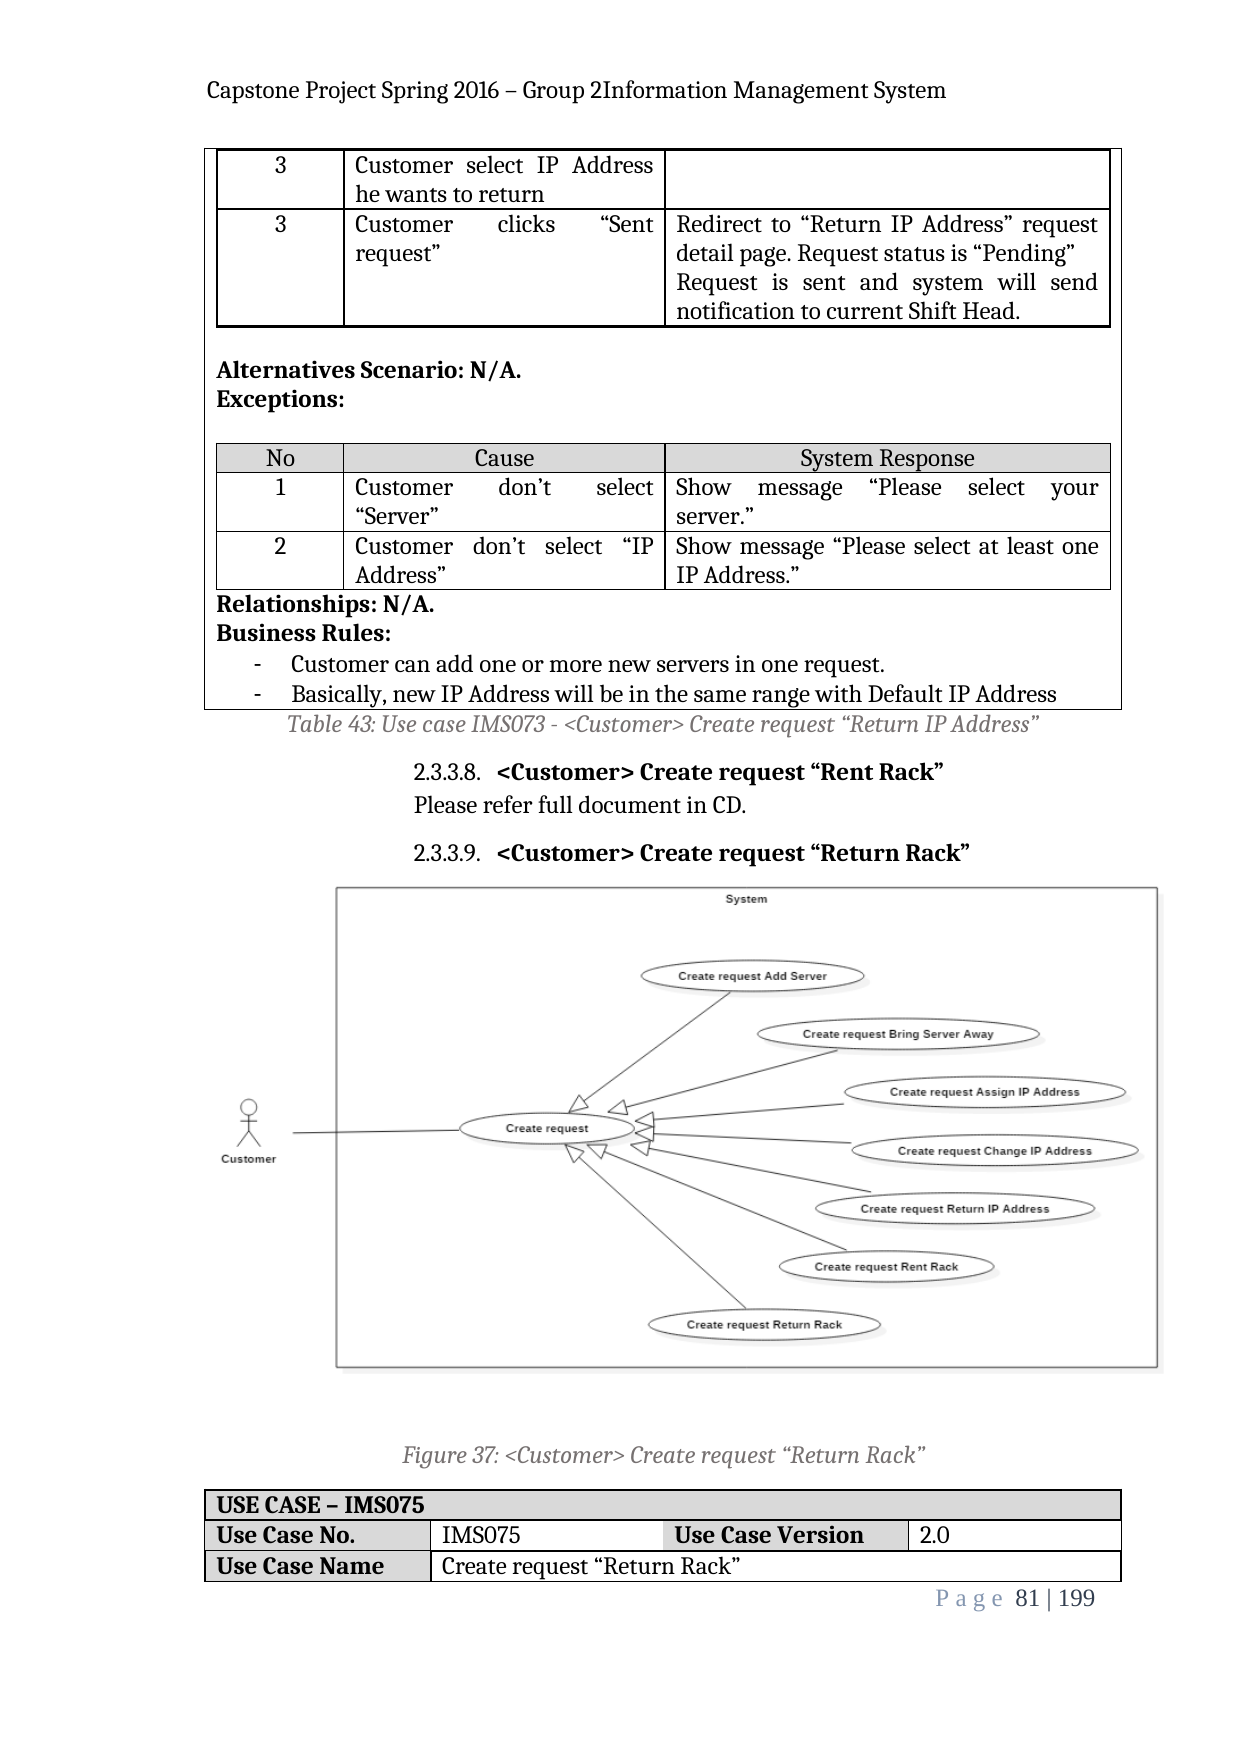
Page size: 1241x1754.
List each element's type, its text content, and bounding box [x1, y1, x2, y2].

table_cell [205, 149, 1121, 709]
table_cell Use Case Version [663, 1521, 908, 1550]
table_cell Create request “Return Rack” [432, 1552, 1120, 1581]
text Table 43: Use case IMS073 - <Customer> Create request “Return IP Address” [207, 710, 1122, 739]
table_cell 2.0 [909, 1521, 1121, 1550]
table_cell IMS075 [431, 1521, 663, 1550]
table_cell Use Case Name [206, 1551, 430, 1581]
table_header USE CASE – IMS075 [206, 1491, 1120, 1519]
table_cell Use Case No. [205, 1521, 430, 1550]
subtitle <Customer> Create request “Rent Rack” [413, 758, 1122, 786]
subtitle <Customer> Create request “Return Rack” [413, 838, 1122, 867]
text Please refer full document in CD. [413, 791, 1122, 819]
picture [206, 871, 1182, 1391]
text Figure 37: <Customer> Create request “Return Rack” [207, 1441, 1122, 1469]
